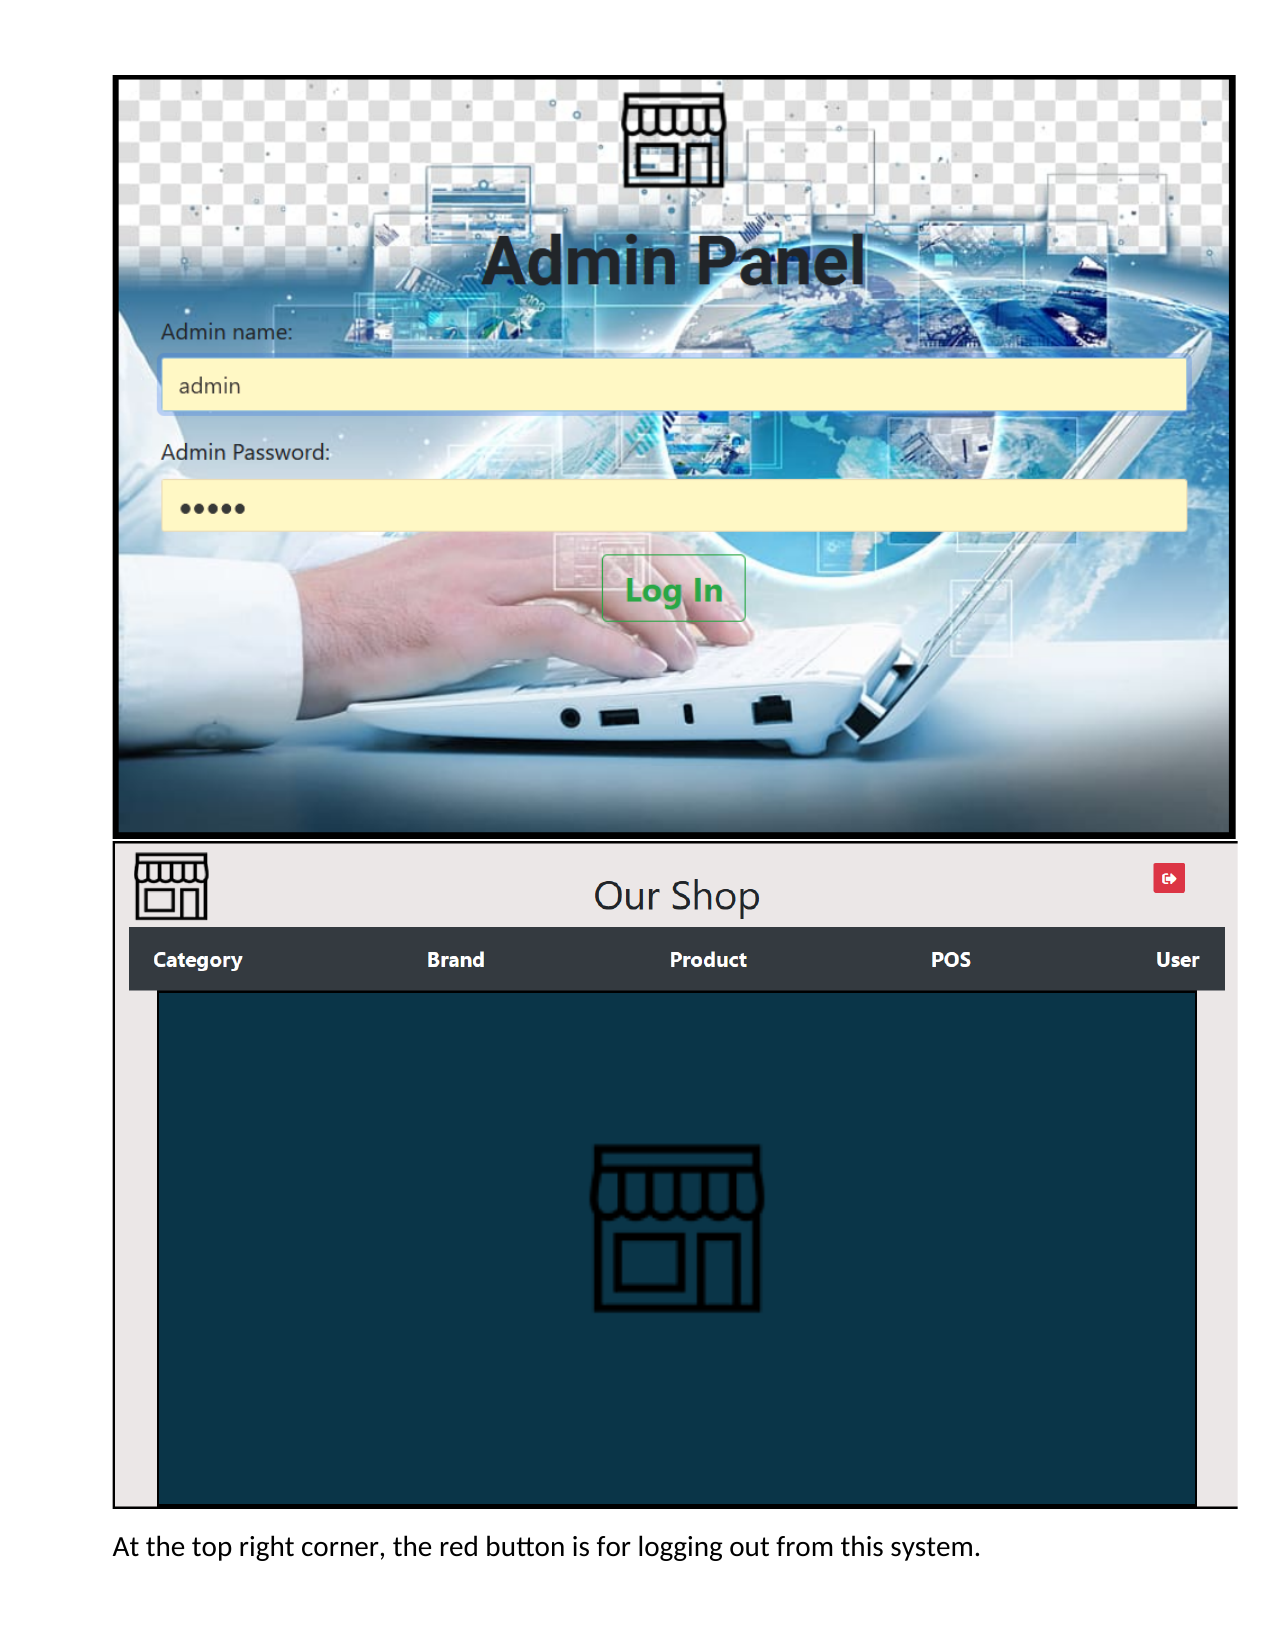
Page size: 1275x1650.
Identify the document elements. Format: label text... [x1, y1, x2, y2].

picture [112, 840, 1238, 1510]
text At the top right corner, the red button is for logging out from this system. [112, 1528, 1200, 1564]
picture [112, 75, 1238, 839]
